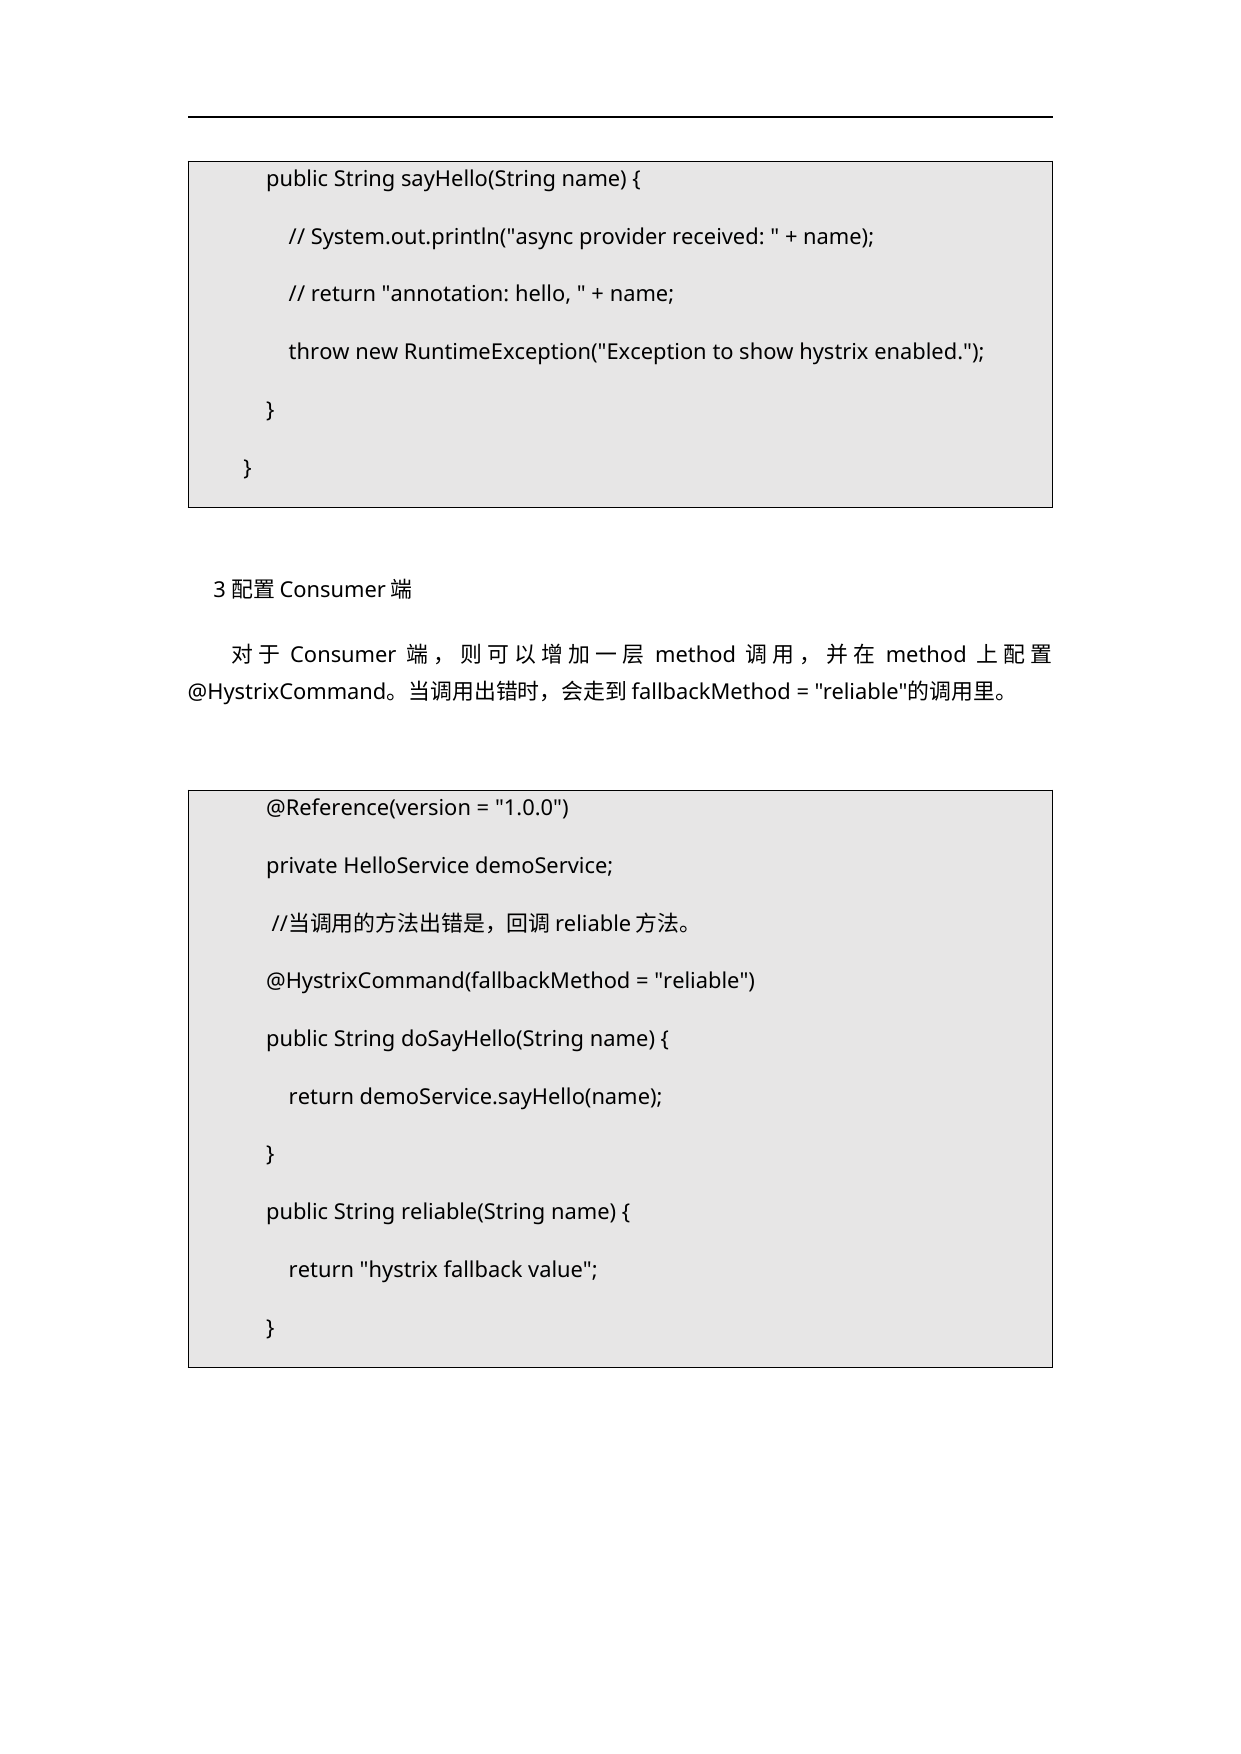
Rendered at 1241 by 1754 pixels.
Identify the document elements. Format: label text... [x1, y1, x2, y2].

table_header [189, 162, 1052, 507]
table_header @Reference(version = "1.0.0") private HelloService demoService; //当调用的方法出错是，回调reliable方法。 @HystrixCommand(fallbackMethod = "reliable") public String doSayHello(String name) { return demoService.sayHello(name); } public String reliable(String name) { return "hystrix fallback value"; } [189, 791, 1052, 1367]
subtitle 配置Consumer端 [187, 572, 1053, 605]
text 对于Consumer端，则可以增加一层method调用，并在method上配置@HystrixCommand。当调用出错时，会走到fallbackMethod = "reliable"的调用里。 [187, 636, 1053, 706]
